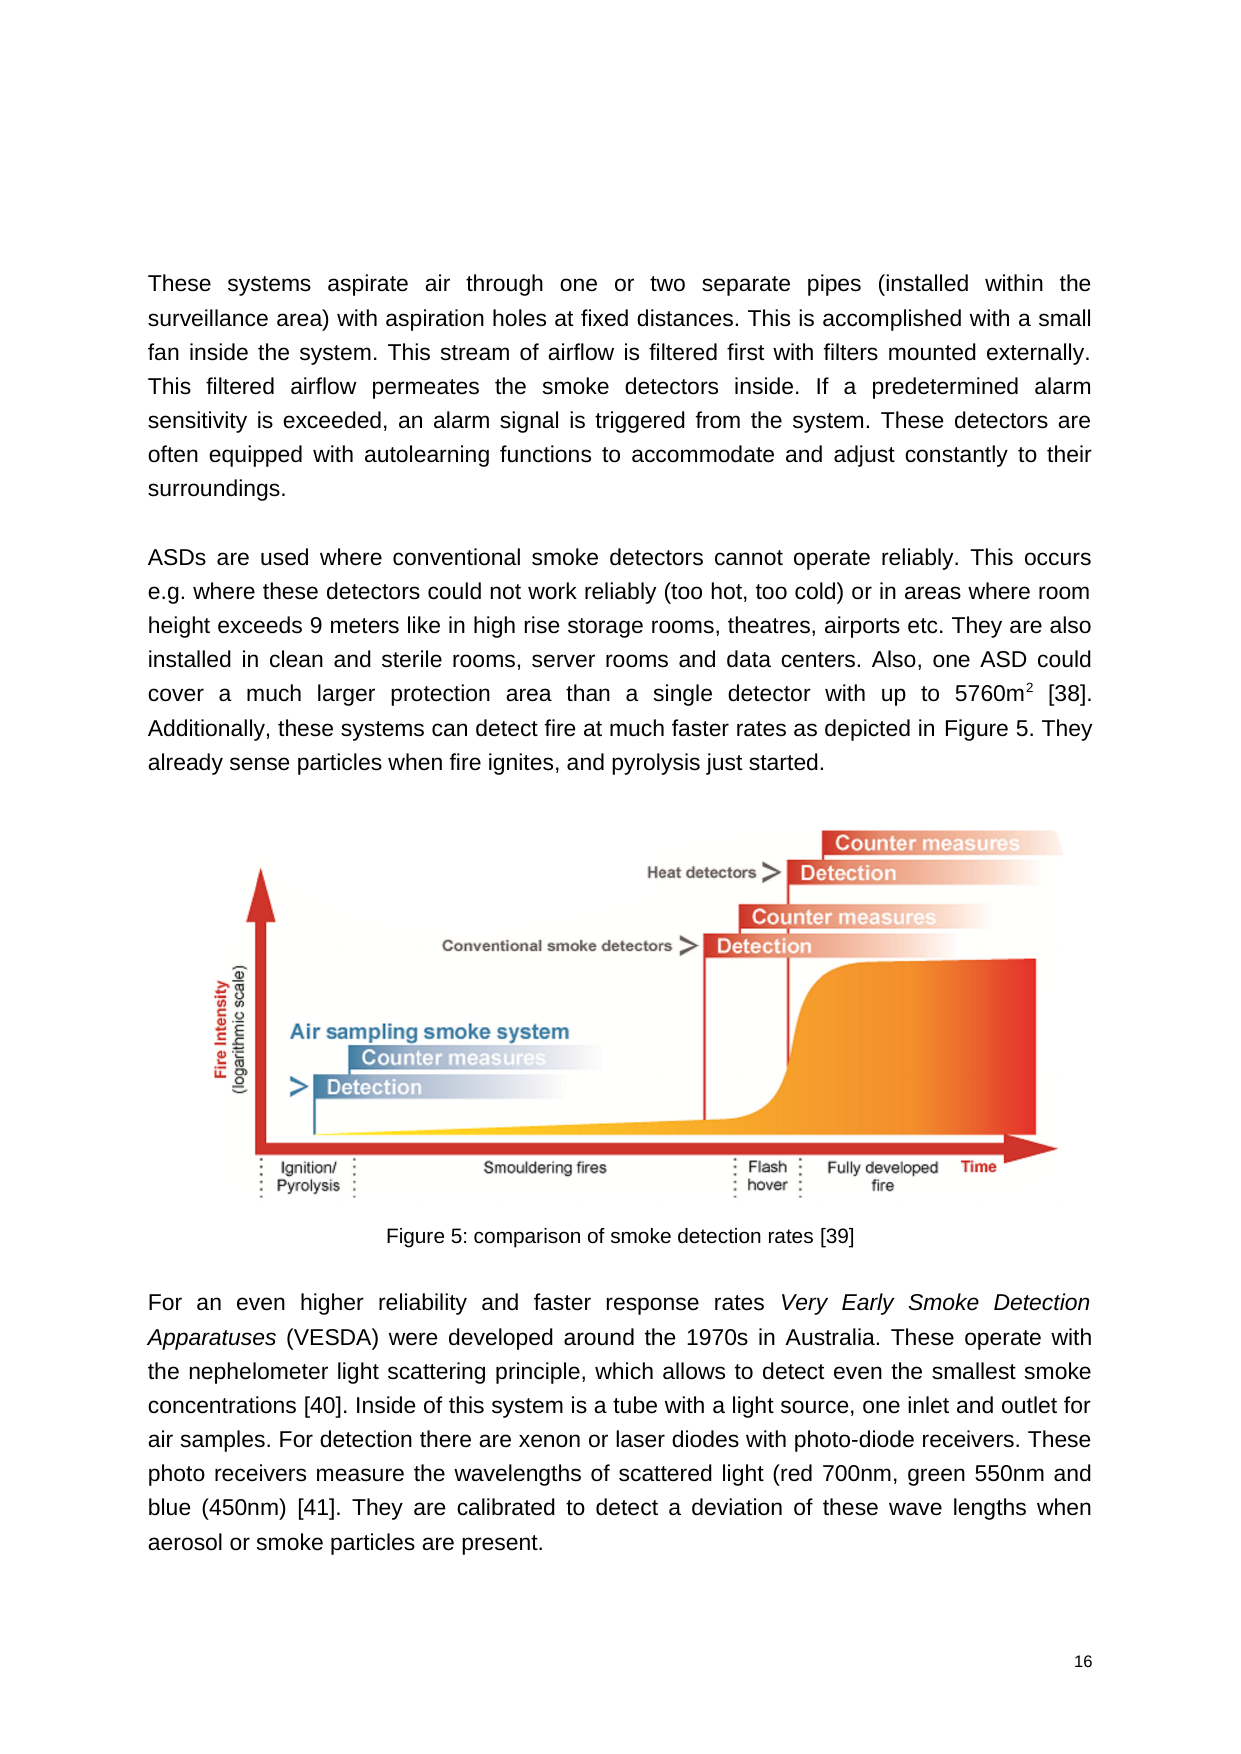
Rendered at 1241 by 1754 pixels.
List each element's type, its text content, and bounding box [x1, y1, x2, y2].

picture [176, 817, 1064, 1204]
text For an even higher reliability and faster response rates Very Early Smoke Detection Apparatuses (VESDA) were developed around the 1970s in Australia. These operate with the nephelometer light scattering principle, which allows to detect even the smallest smoke concentrations . Inside of this system is a tube with a light source, one inlet and outlet for air samples. For detection there are xenon or laser diodes with photo-diode receivers. These photo receivers measure the wavelengths of scattered light (red 700nm, green 550nm and blue (450nm) . They are calibrated to detect a deviation of these wave lengths when aerosol or smoke particles are present. [148, 1289, 1092, 1555]
text Figure 5: comparison of smoke detection rates [148, 1224, 1092, 1248]
text ASDs are used where conventional smoke detectors cannot operate reliably. This occurs e.g. where these detectors could not work reliably (too hot, too cold) or in areas where room height exceeds 9 meters like in high rise storage rooms, theatres, airports etc. They are also installed in clean and sterile rooms, server rooms and data centers. Also, one ASD could cover a much larger protection area than a single detector with up to 5760m2 . Additionally, these systems can detect fire at much faster rates as depicted in Figure 5. They already sense particles when fire ignites, and pyrolysis just started. [148, 544, 1092, 775]
text These systems aspirate air through one or two separate pipes (installed within the surveillance area) with aspiration holes at fixed distances. This is accomplished with a small fan inside the system. This stream of airflow is filtered first with filters mounted externally. This filtered airflow permeates the smoke detectors inside. If a predetermined alarm sensitivity is exceeded, an alarm signal is triggered from the system. These detectors are often equipped with autolearning functions to accommodate and adjust constantly to their surroundings. [148, 270, 1092, 502]
